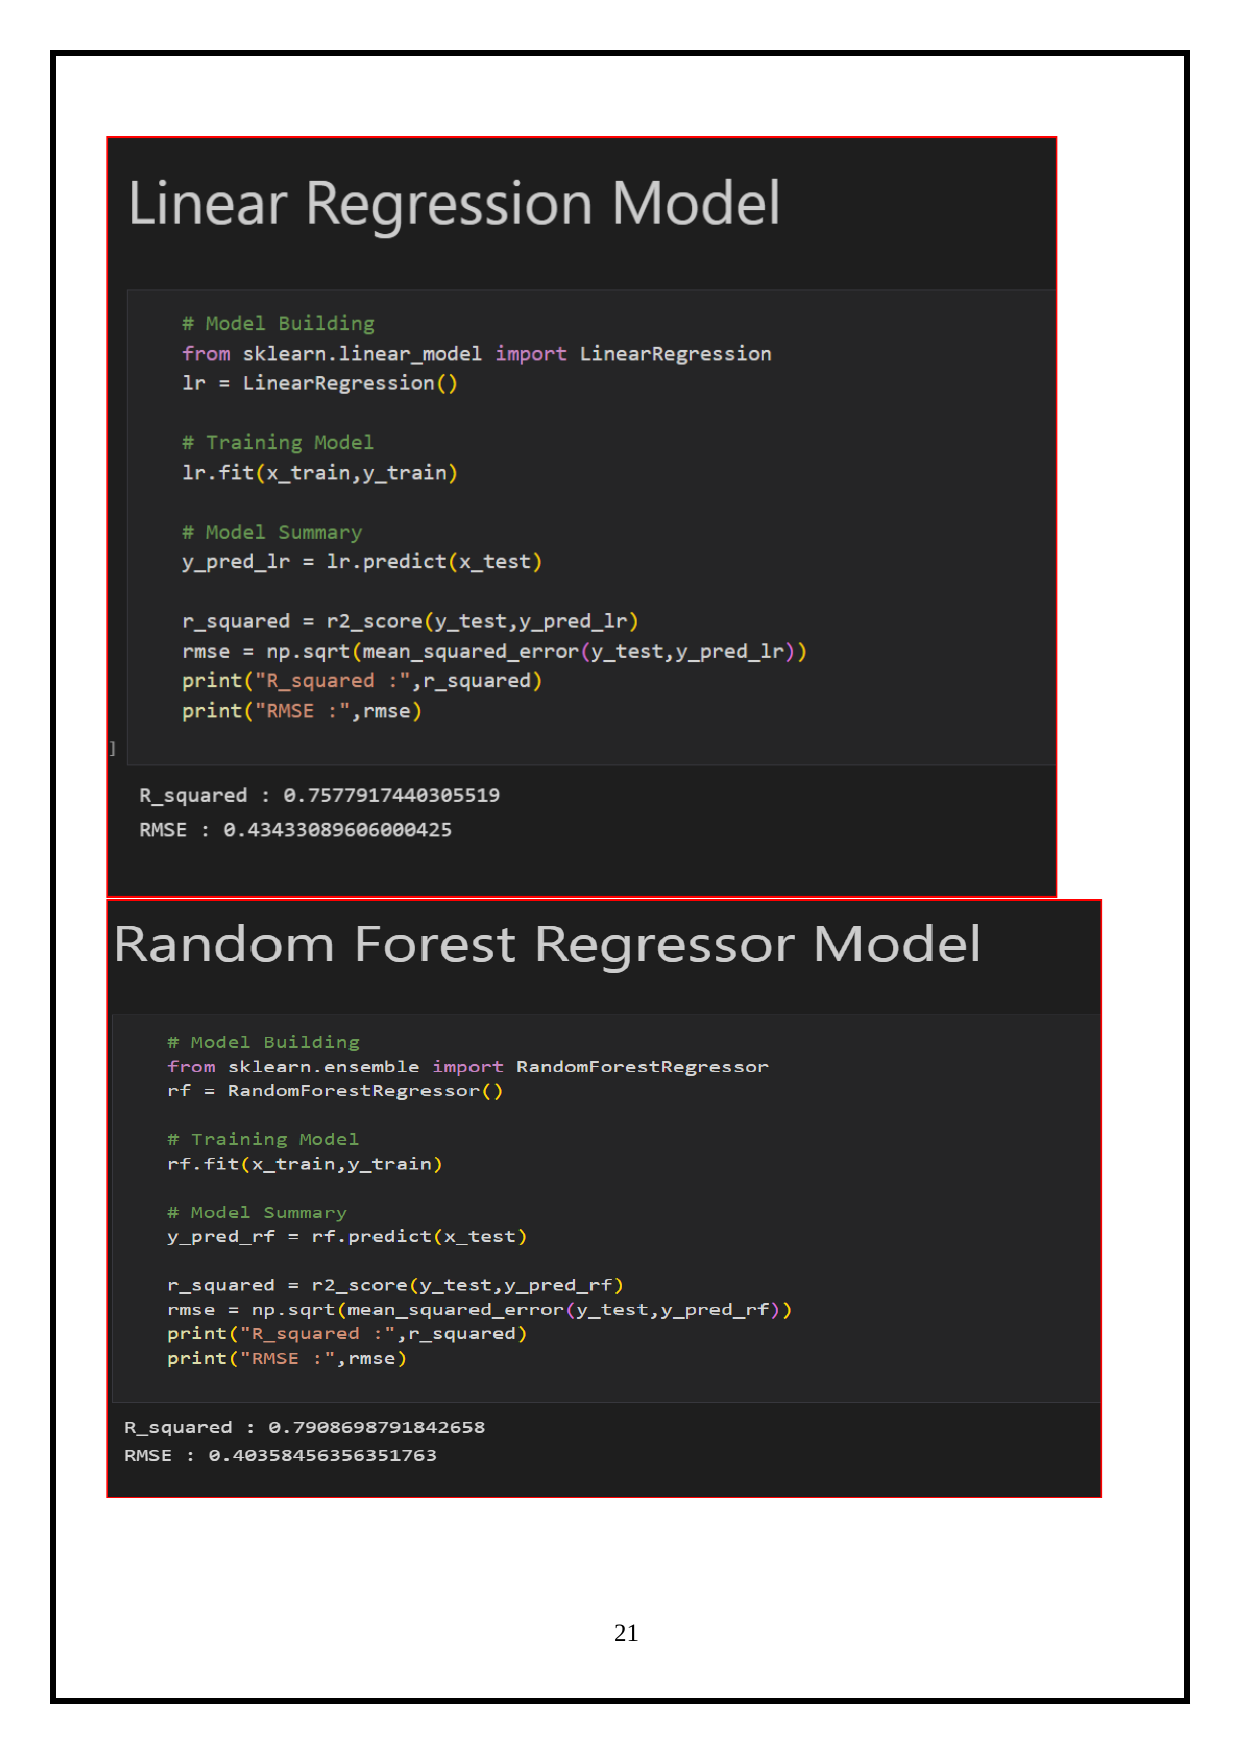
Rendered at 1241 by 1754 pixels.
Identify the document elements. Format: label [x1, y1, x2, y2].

picture [106, 899, 1103, 1498]
picture [106, 136, 1058, 898]
